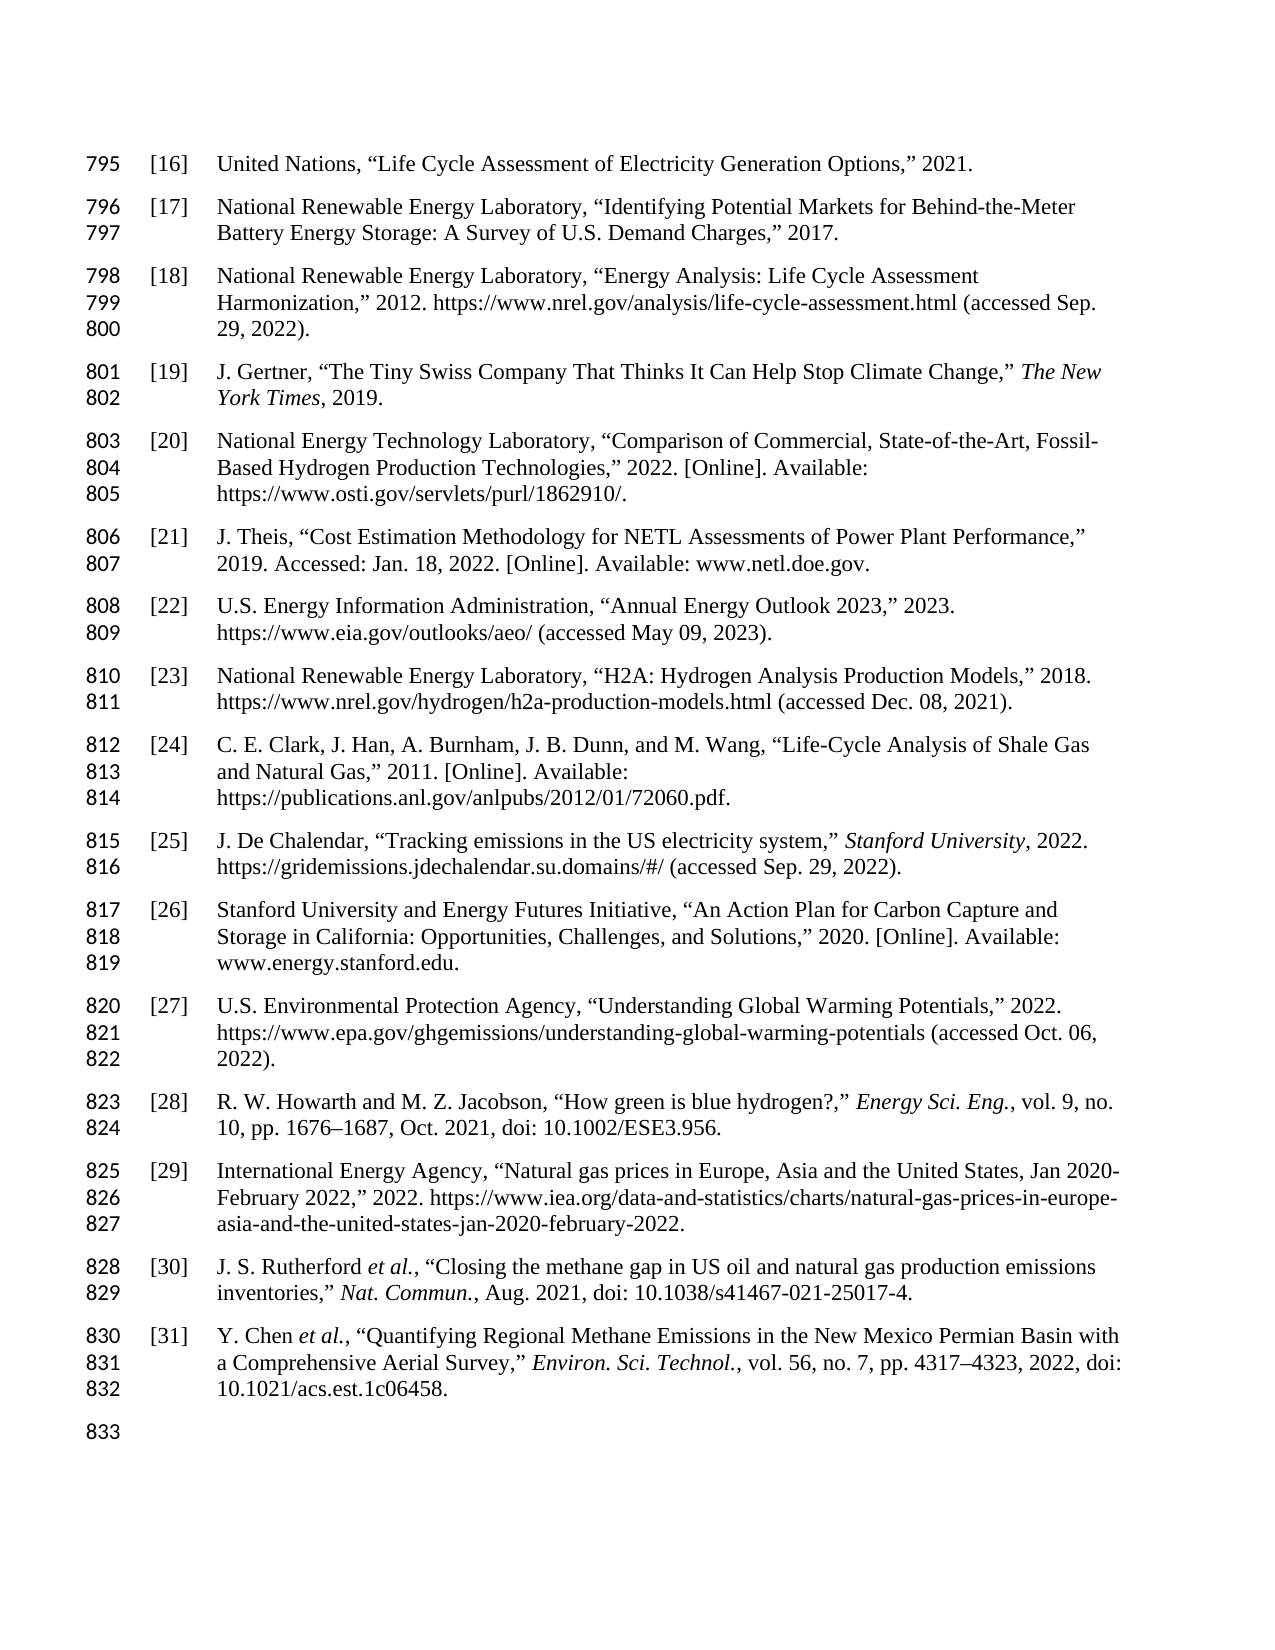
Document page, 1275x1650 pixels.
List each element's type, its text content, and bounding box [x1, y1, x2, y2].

text [24] C. E. Clark, J. Han, A. Burnham, J. B. Dunn, and M. Wang, “Life-Cycle Analysis of Shale Gas and Natural Gas,” 2011. [Online]. Available: https://publications.anl.gov/anlpubs/2012/01/72060.pdf. [150, 731, 1125, 810]
text [23] National Renewable Energy Laboratory, “H2A: Hydrogen Analysis Production Models,” 2018. https://www.nrel.gov/hydrogen/h2a-production-models.html (accessed Dec. 08, 2021). [150, 662, 1125, 715]
text [17] National Renewable Energy Laboratory, “Identifying Potential Markets for Behind-the-Meter Battery Energy Storage: A Survey of U.S. Demand Charges,” 2017. [150, 193, 1125, 246]
text [30] J. S. Rutherford et al., “Closing the methane gap in US oil and natural gas production emissions inventories,” Nat. Commun., Aug. 2021, doi: 10.1038/s41467-021-25017-4. [150, 1253, 1125, 1306]
text [18] National Renewable Energy Laboratory, “Energy Analysis: Life Cycle Assessment Harmonization,” 2012. https://www.nrel.gov/analysis/life-cycle-assessment.html (accessed Sep. 29, 2022). [150, 262, 1125, 341]
text [16] United Nations, “Life Cycle Assessment of Electricity Generation Options,” 2021. [150, 150, 1125, 176]
text [28] R. W. Howarth and M. Z. Jacobson, “How green is blue hydrogen?,” Energy Sci. Eng., vol. 9, no. 10, pp. 1676–1687, Oct. 2021, doi: 10.1002/ESE3.956. [150, 1088, 1125, 1141]
text [31] Y. Chen et al., “Quantifying Regional Methane Emissions in the New Mexico Permian Basin with a Comprehensive Aerial Survey,” Environ. Sci. Technol., vol. 56, no. 7, pp. 4317–4323, 2022, doi: 10.1021/acs.est.1c06458. [150, 1322, 1125, 1401]
text [29] International Energy Agency, “Natural gas prices in Europe, Asia and the United States, Jan 2020-February 2022,” 2022. https://www.iea.org/data-and-statistics/charts/natural-gas-prices-in-europe-asia-and-the-united-states-jan-2020-february-2022. [150, 1157, 1125, 1236]
text [26] Stanford University and Energy Futures Initiative, “An Action Plan for Carbon Capture and Storage in California: Opportunities, Challenges, and Solutions,” 2020. [Online]. Available: www.energy.stanford.edu. [150, 896, 1125, 976]
text [19] J. Gertner, “The Tiny Swiss Company That Thinks It Can Help Stop Climate Change,” The New York Times, 2019. [150, 358, 1125, 411]
text [20] National Energy Technology Laboratory, “Comparison of Commercial, State-of-the-Art, Fossil-Based Hydrogen Production Technologies,” 2022. [Online]. Available: https://www.osti.gov/servlets/purl/1862910/. [150, 427, 1125, 507]
text [22] U.S. Energy Information Administration, “Annual Energy Outlook 2023,” 2023. https://www.eia.gov/outlooks/aeo/ (accessed May 09, 2023). [150, 593, 1125, 645]
text [27] U.S. Environmental Protection Agency, “Understanding Global Warming Potentials,” 2022. https://www.epa.gov/ghgemissions/understanding-global-warming-potentials (accessed Oct. 06, 2022). [150, 992, 1125, 1071]
text [21] J. Theis, “Cost Estimation Methodology for NETL Assessments of Power Plant Performance,” 2019. Accessed: Jan. 18, 2022. [Online]. Available: www.netl.doe.gov. [150, 523, 1125, 576]
text [25] J. De Chalendar, “Tracking emissions in the US electricity system,” Stanford University, 2022. https://gridemissions.jdechalendar.su.domains/#/ (accessed Sep. 29, 2022). [150, 827, 1125, 880]
